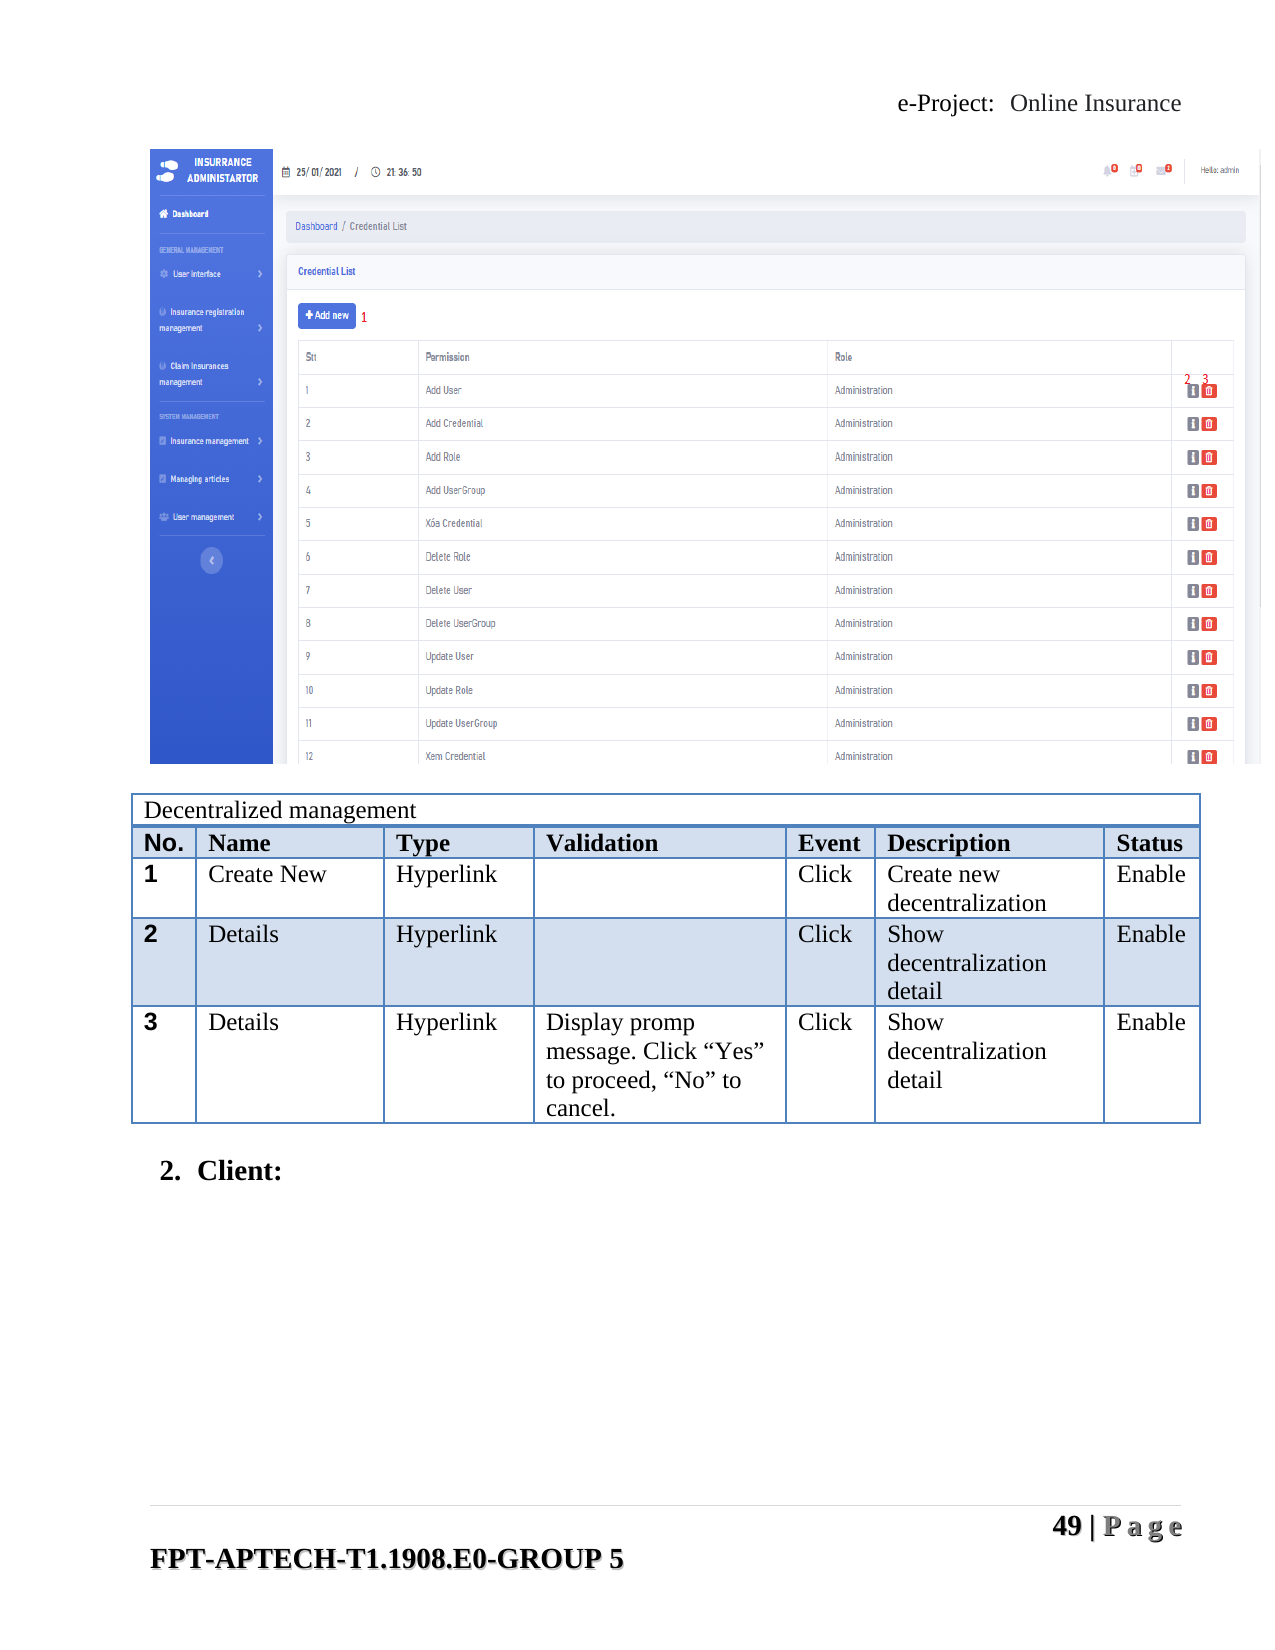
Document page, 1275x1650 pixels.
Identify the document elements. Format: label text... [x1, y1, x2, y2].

table_cell Create New [197, 859, 383, 917]
table_cell Enable [1105, 859, 1199, 917]
table_cell Enable [1105, 1007, 1199, 1122]
table_cell Name [197, 828, 383, 857]
table_cell Validation [535, 828, 785, 857]
table_cell [535, 919, 785, 1005]
table_cell Details [197, 919, 383, 1005]
table_cell No. [133, 828, 195, 857]
table_cell Click [787, 1007, 874, 1122]
table_cell Create new decentralization [876, 859, 1103, 917]
table_cell [535, 859, 785, 917]
table_cell Click [787, 859, 874, 917]
table_cell Hyperlink [385, 1007, 533, 1122]
table_cell Details [197, 1007, 383, 1122]
table_cell Event [787, 828, 874, 857]
table_cell Show decentralization detail [876, 1007, 1103, 1122]
table_cell Hyperlink [385, 859, 533, 917]
table_cell Click [787, 919, 874, 1005]
list Client: [159, 1153, 1181, 1187]
table_cell 1 [133, 859, 195, 917]
table_cell Description [876, 828, 1103, 857]
table_cell 3 [133, 1007, 195, 1122]
picture [150, 149, 1261, 764]
table_cell Status [1105, 828, 1199, 857]
table_cell Show decentralization detail [876, 919, 1103, 1005]
table_header Decentralized management [133, 795, 1199, 824]
table_cell Hyperlink [385, 919, 533, 1005]
table_cell Type [385, 828, 533, 857]
table_cell Display promp message. Click “Yes” to proceed, “No” to cancel. [535, 1007, 785, 1122]
table_cell Enable [1105, 919, 1199, 1005]
table_cell 2 [133, 919, 195, 1005]
